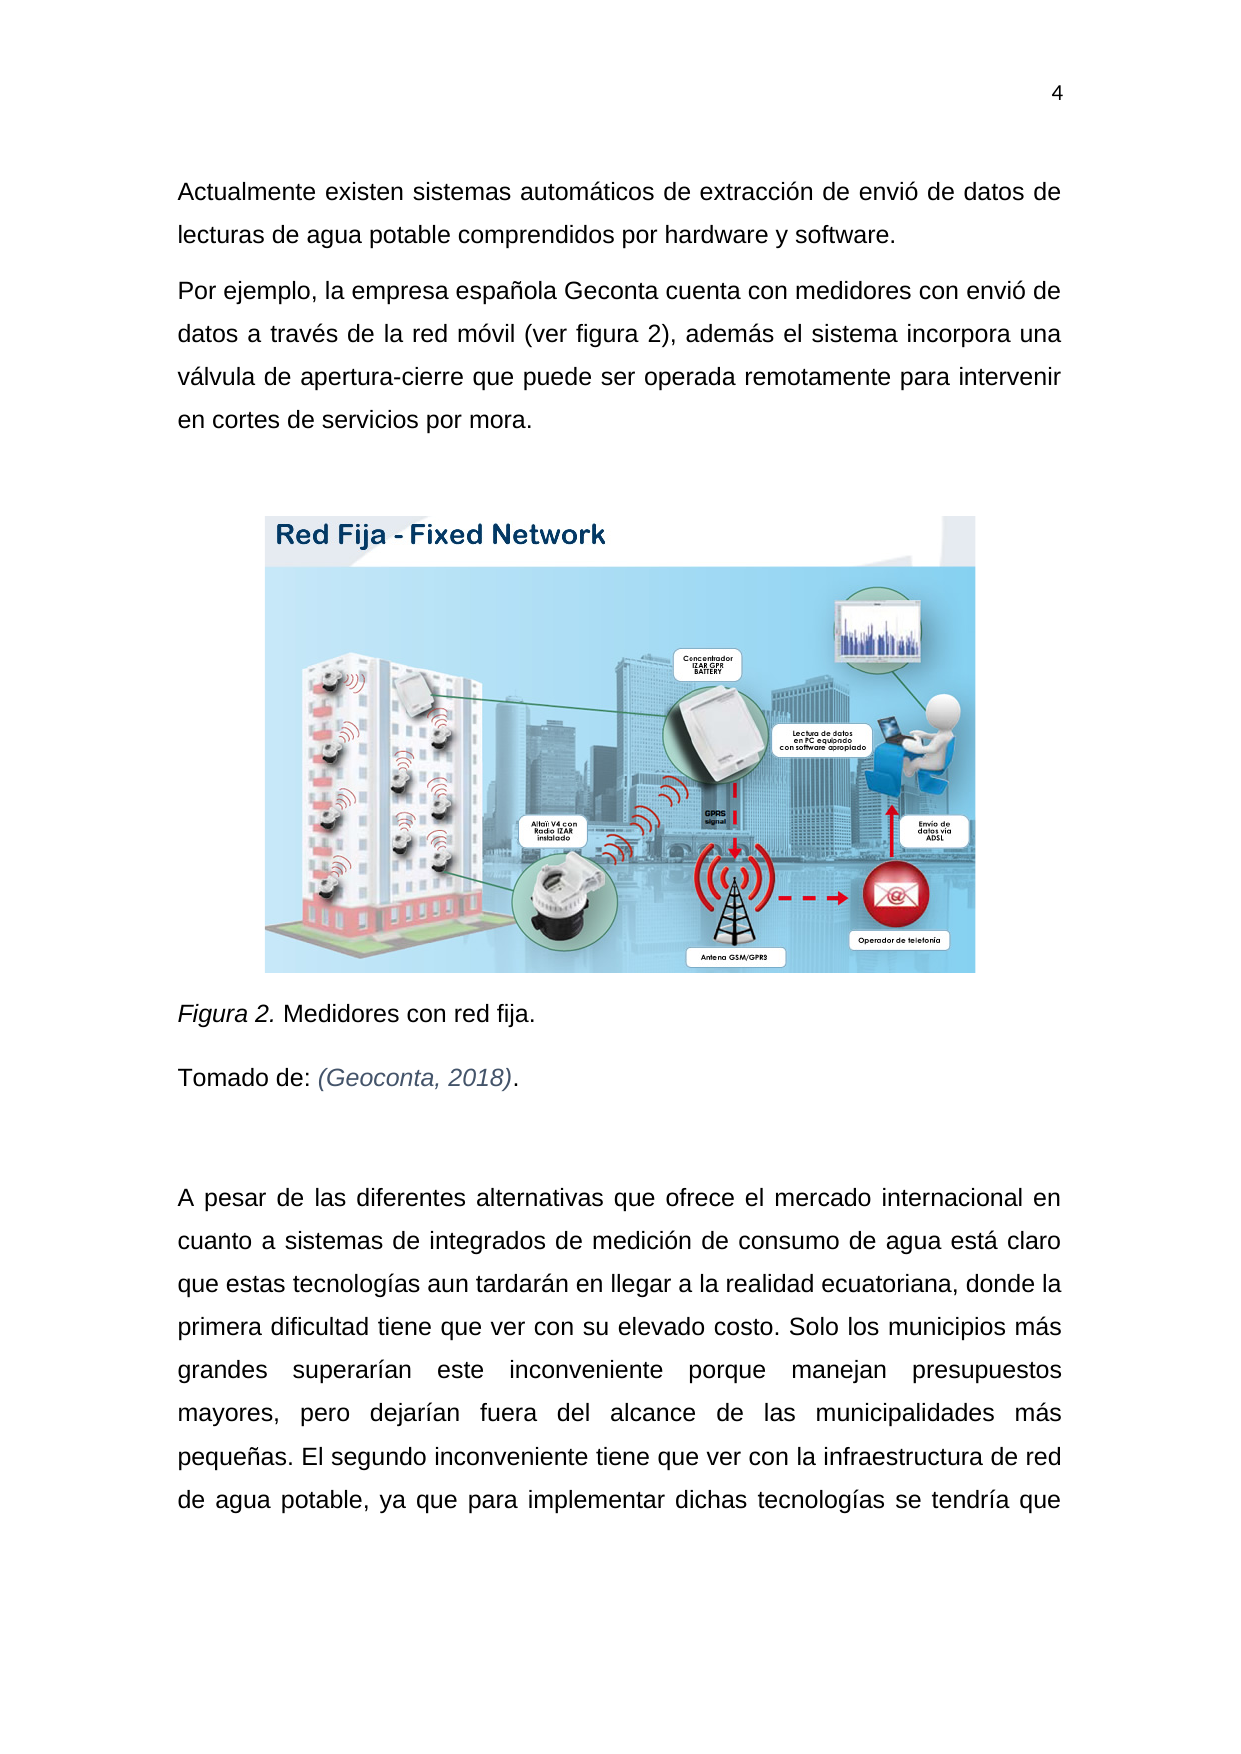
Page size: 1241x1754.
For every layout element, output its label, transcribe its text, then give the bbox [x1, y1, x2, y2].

text Por ejemplo, la empresa española Geconta cuenta con medidores con envió de datos a través de la red móvil (ver figura 2), además el sistema incorpora una válvula de apertura-cierre que puede ser operada remotamente para intervenir en cortes de servicios por mora. [177, 276, 1063, 434]
text Figura 2. Medidores con red fija. [177, 999, 1063, 1028]
text Actualmente existen sistemas automáticos de extracción de envió de datos de lecturas de agua potable comprendidos por hardware y software. [177, 177, 1063, 249]
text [177, 1183, 1063, 1513]
picture [264, 516, 976, 973]
text Tomado de: . [177, 1063, 1063, 1092]
